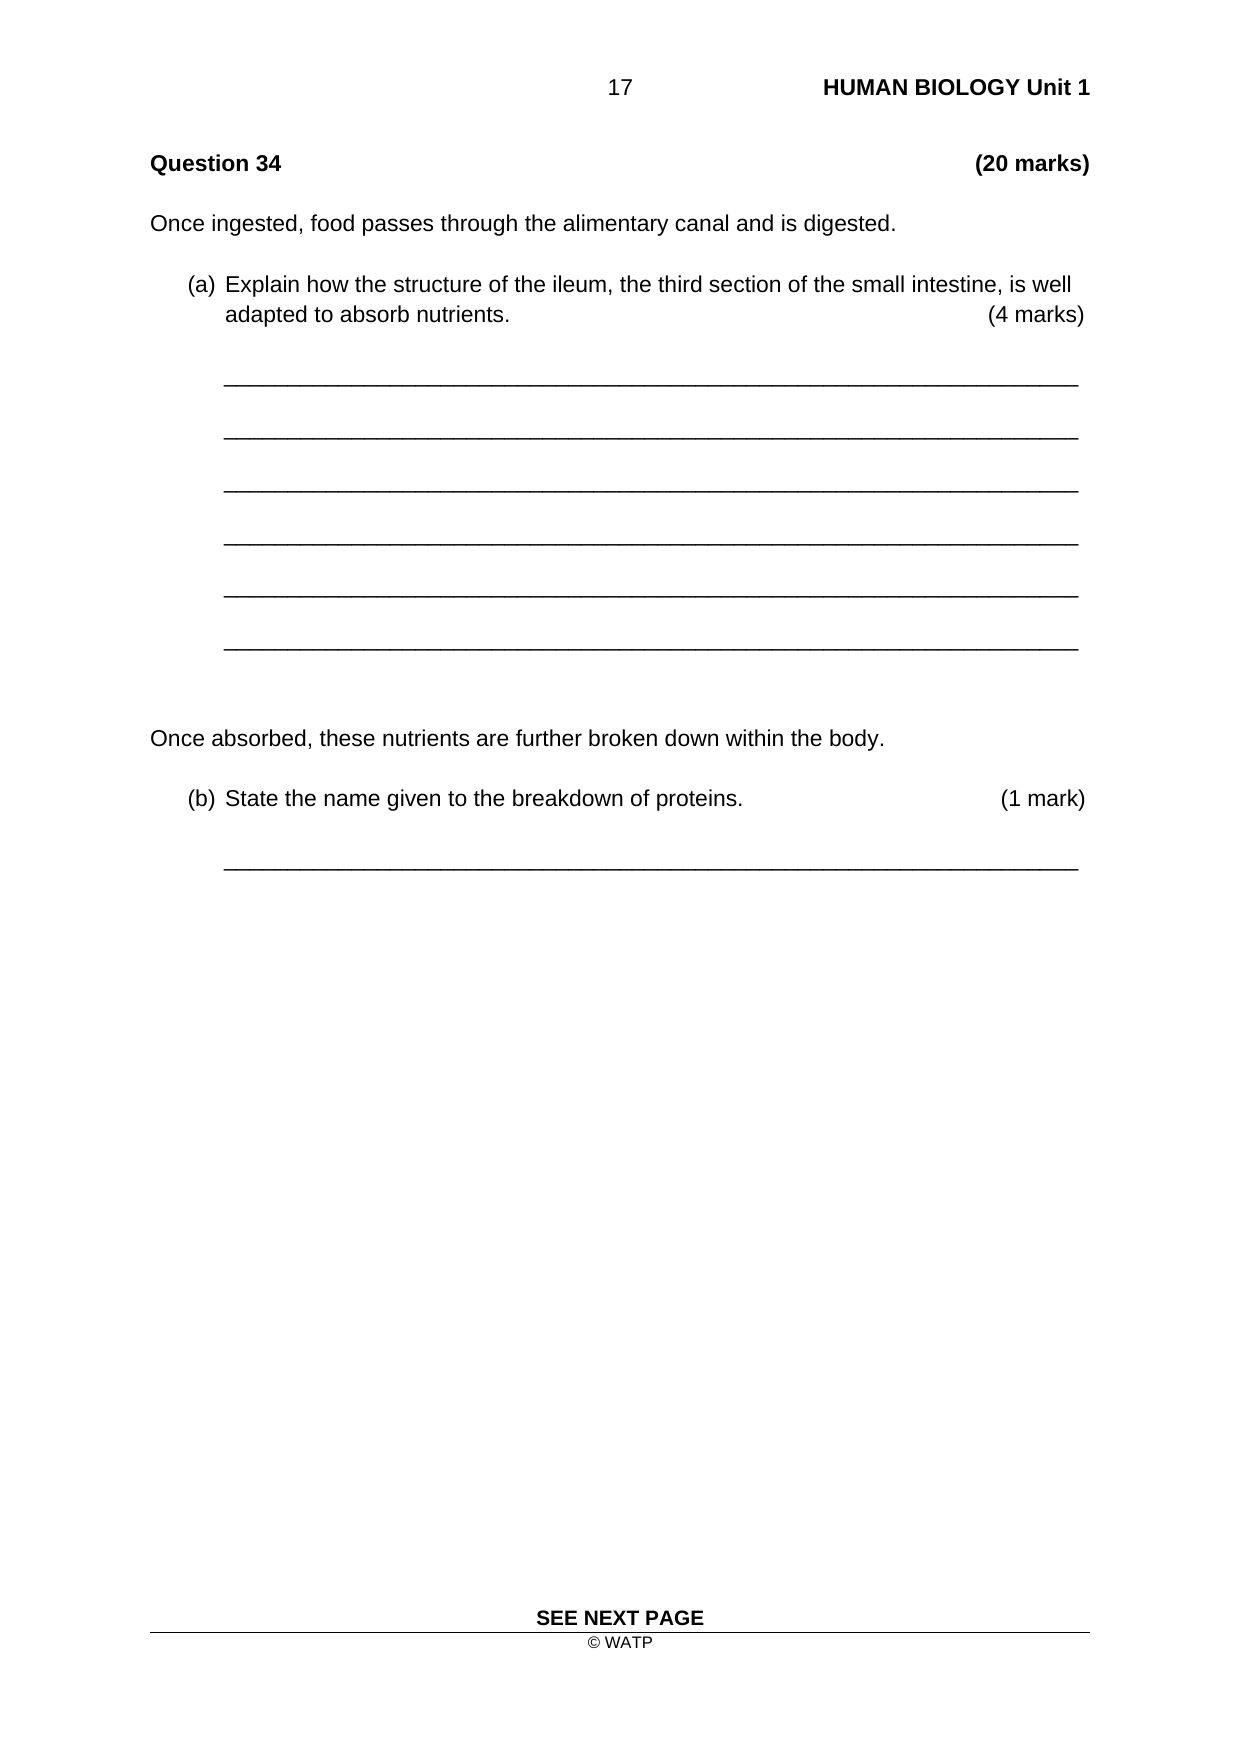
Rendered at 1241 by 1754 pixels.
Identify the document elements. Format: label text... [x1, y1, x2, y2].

text __________________________________________________________________________________________________________________________________________________________________________________________________________________________________________________________________________________________________________________________________________________________________________________________________________________ [224, 361, 1090, 651]
text Question 34 (20 marks) [150, 150, 1090, 176]
text ___________________________________________________________________ [224, 845, 1090, 872]
list Explain how the structure of the ileum, the third section of the small intestine, is well adapted to absorb nutrients. (4 marks) [187, 271, 1090, 327]
text Once absorbed, these nutrients are further broken down within the body. [150, 724, 1090, 751]
list State the name given to the breakdown of proteins. (1 mark) [187, 785, 1090, 811]
text Once ingested, food passes through the alimentary canal and is digested. [150, 210, 1090, 237]
